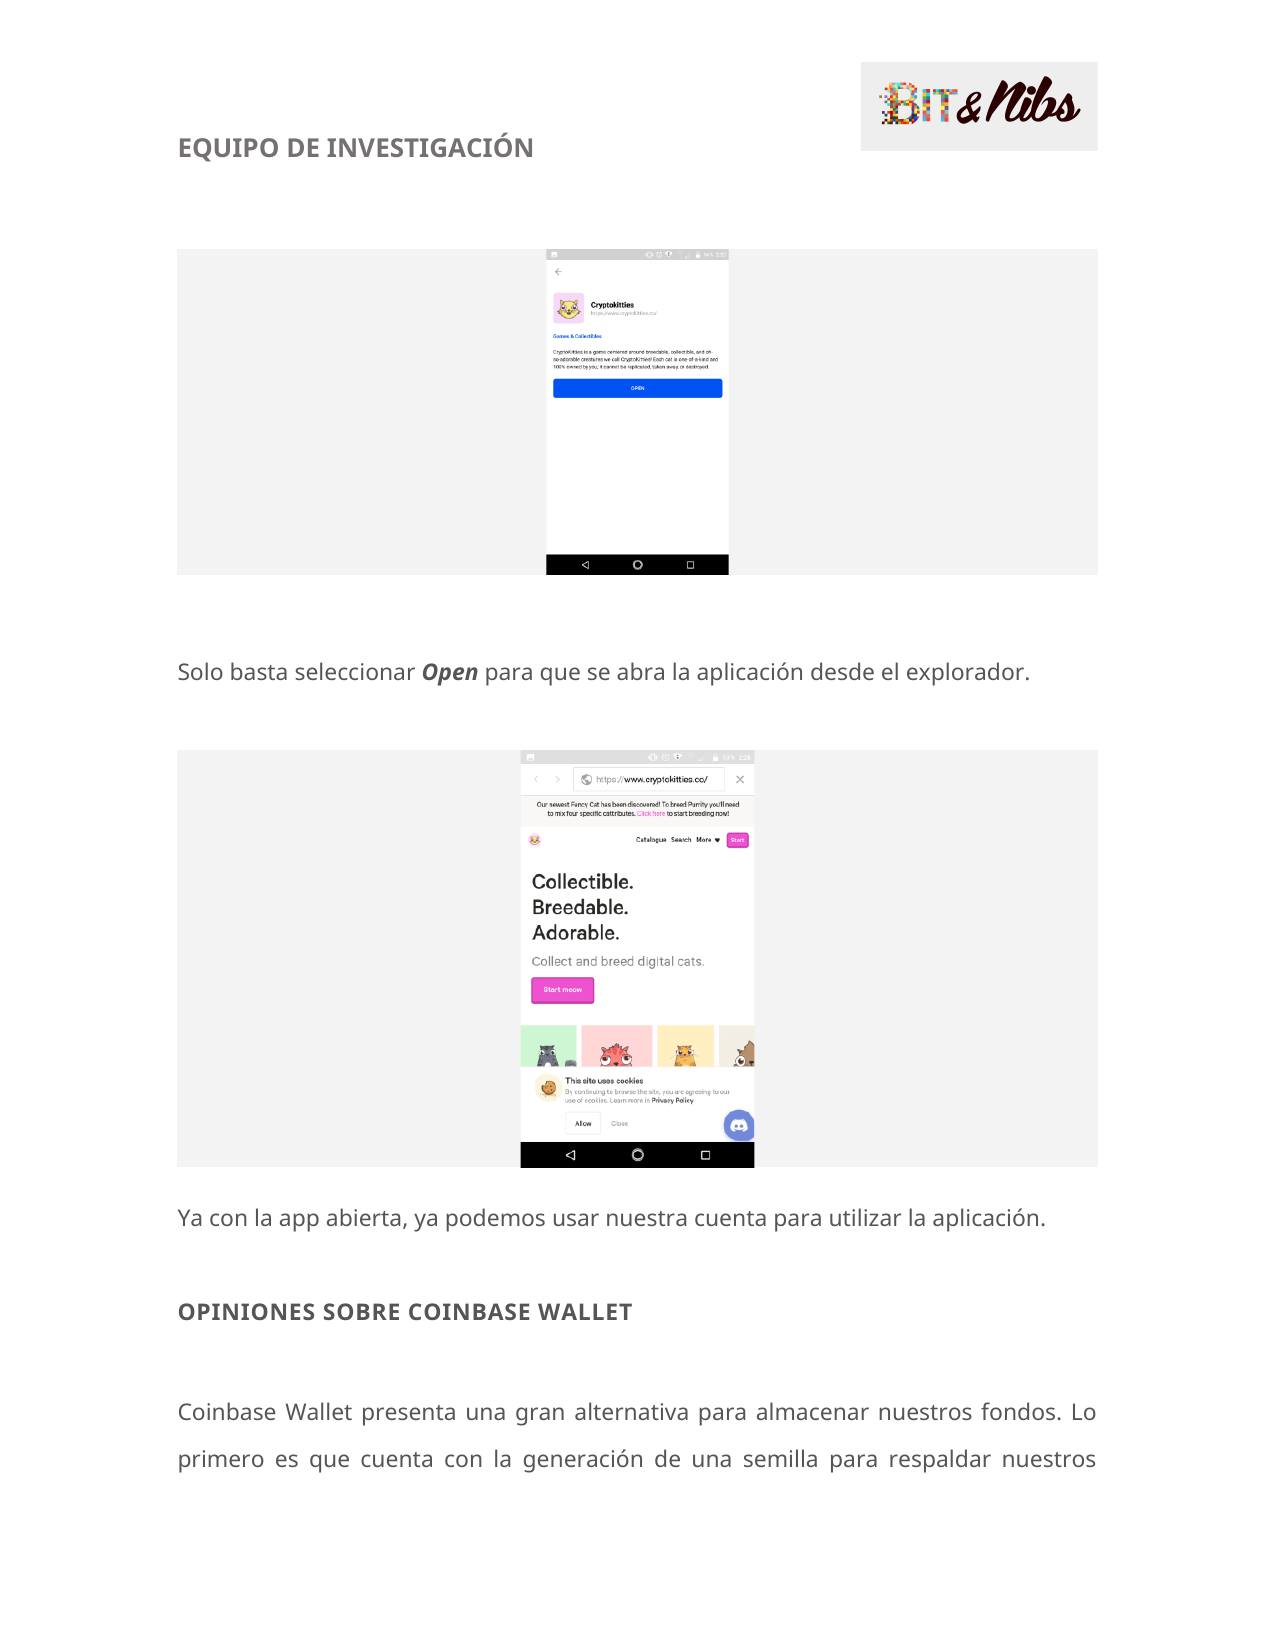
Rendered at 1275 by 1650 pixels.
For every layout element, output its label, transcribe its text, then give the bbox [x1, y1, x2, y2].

picture [520, 750, 755, 1168]
text Ya con la app abierta, ya podemos usar nuestra cuenta para utilizar la aplicación. [177, 1202, 1098, 1233]
picture [546, 249, 729, 575]
subtitle OPINIONES SOBRE COINBASE WALLET [177, 1296, 1098, 1327]
text Solo basta seleccionar Open para que se abra la aplicación desde el explorador. [177, 656, 1098, 688]
picture [860, 62, 1098, 151]
